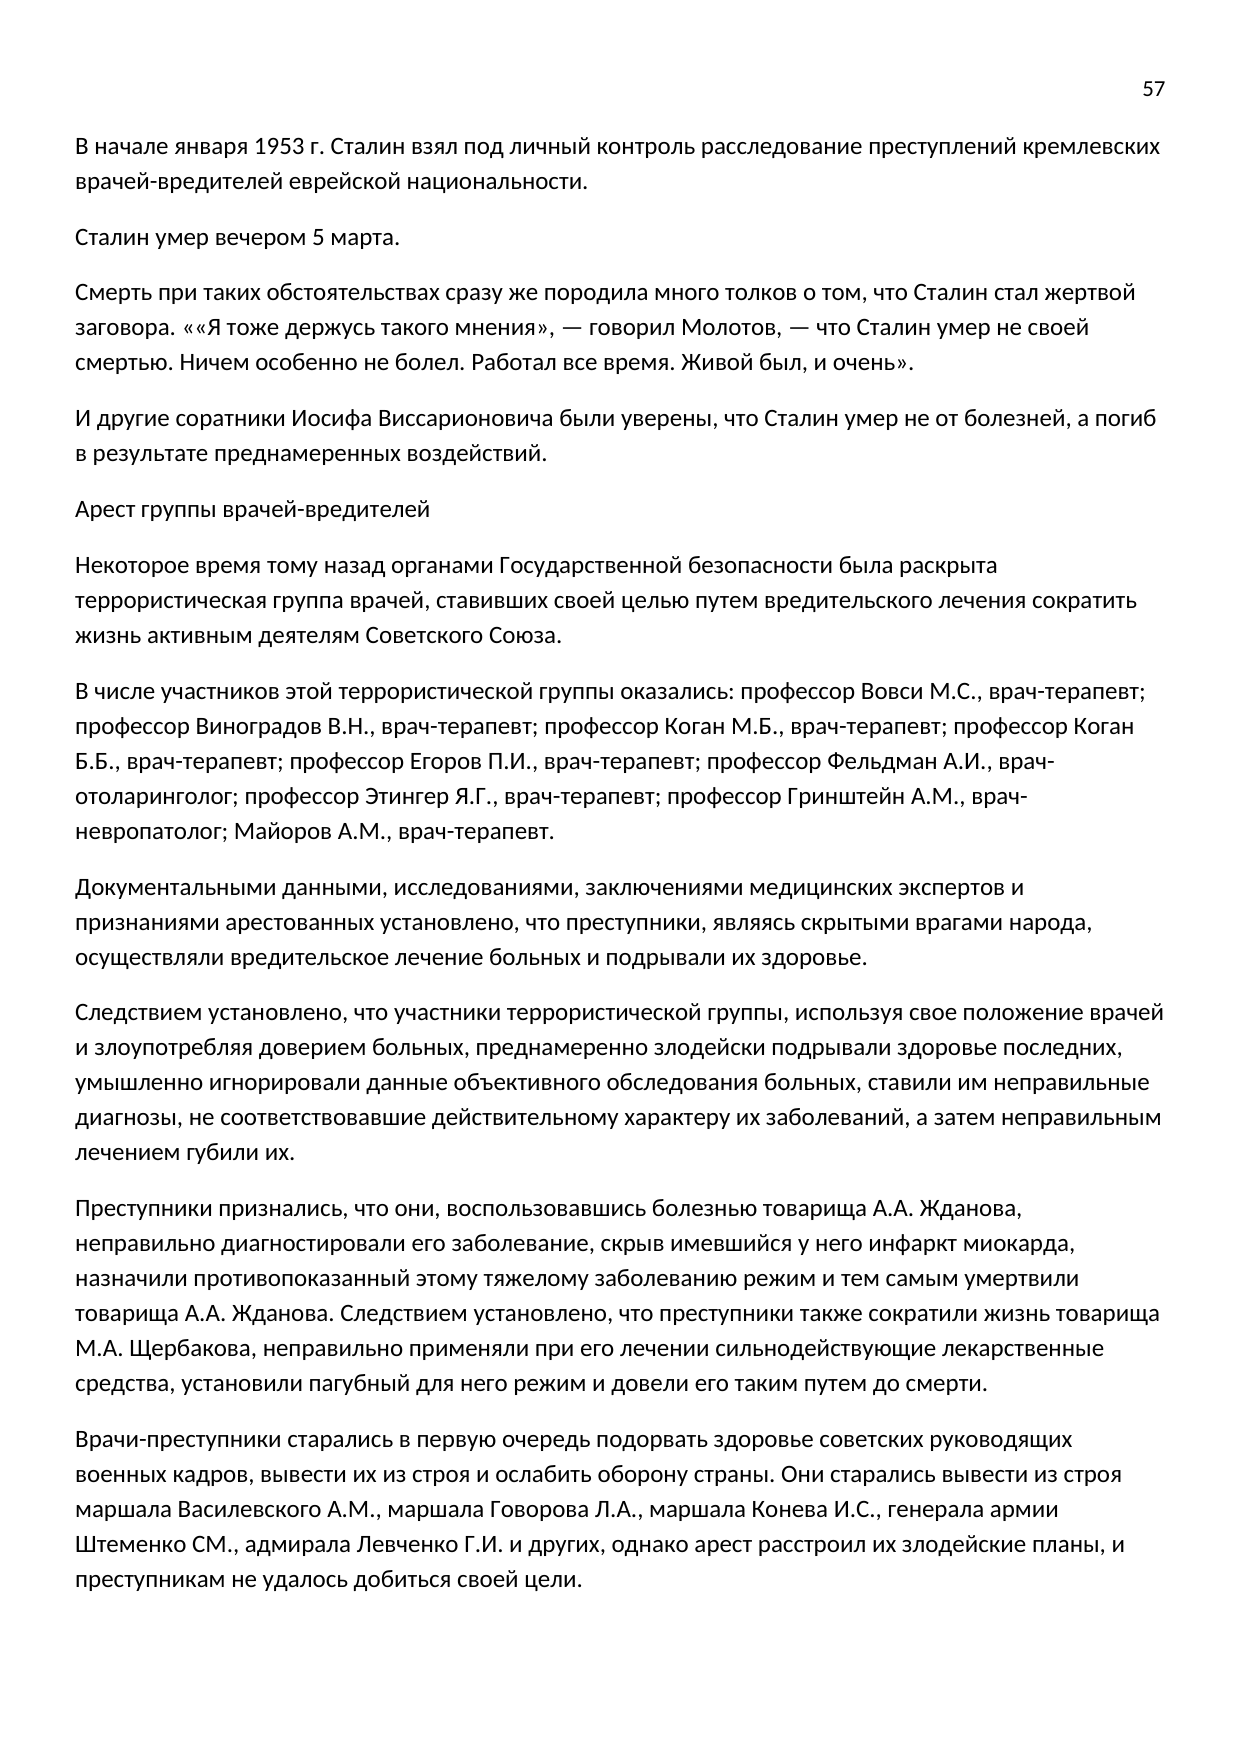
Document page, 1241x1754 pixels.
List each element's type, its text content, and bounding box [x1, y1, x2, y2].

text Сталин умер вечером 5 марта. [75, 221, 1165, 251]
text Врачи-преступники старались в первую очередь подорвать здоровье советских руководящих военных кадров, вывести их из строя и ослабить оборону страны. Они старались вывести из строя маршала Василевского A.M., маршала Говорова Л.А., маршала Конева И.С., генерала армии Штеменко СМ., адмирала Левченко Г.И. и других, однако арест расстроил их злодейские планы, и преступникам не удалось добиться своей цели. [75, 1423, 1165, 1594]
text Некоторое время тому назад органами Государственной безопасности была раскрыта террористическая группа врачей, ставивших своей целью путем вредительского лечения сократить жизнь активным деятелям Советского Союза. [75, 549, 1165, 649]
text В начале января 1953 г. Сталин взял под личный контроль расследование преступлений кремлевских врачей-вредителей еврейской национальности. [75, 130, 1165, 195]
text В числе участников этой террористической группы оказались: профессор Вовси М.С., врач-терапевт; профессор Виноградов В.Н., врач-терапевт; профессор Коган М.Б., врач-терапевт; профессор Коган Б.Б., врач-терапевт; профессор Егоров П.И., врач-терапевт; профессор Фельдман А.И., врач-отоларинголог; профессор Этингер Я.Г., врач-терапевт; профессор Гринштейн A.M., врач-невропатолог; Майоров A.M., врач-терапевт. [75, 675, 1165, 845]
text Смерть при таких обстоятельствах сразу же породила много толков о том, что Сталин стал жертвой заговора. ««Я тоже держусь такого мнения», — говорил Молотов, — что Сталин умер не своей смертью. Ничем особенно не болел. Работал все время. Живой был, и очень». [75, 276, 1165, 377]
text Документальными данными, исследованиями, заключениями медицинских экспертов и признаниями арестованных установлено, что преступники, являясь скрытыми врагами народа, осуществляли вредительское лечение больных и подрывали их здоровье. [75, 871, 1165, 971]
text И другие соратники Иосифа Виссарионовича были уверены, что Сталин умер не от болезней, а погиб в результате преднамеренных воздействий. [75, 402, 1165, 468]
text Арест группы врачей-вредителей [75, 493, 1165, 524]
text Преступники признались, что они, воспользовавшись болезнью товарища А.А. Жданова, неправильно диагностировали его заболевание, скрыв имевшийся у него инфаркт миокарда, назначили противопоказанный этому тяжелому заболеванию режим и тем самым умертвили товарища А.А. Жданова. Следствием установлено, что преступники также сократили жизнь товарища М.А. Щербакова, неправильно применяли при его лечении сильнодействующие лекарственные средства, установили пагубный для него режим и довели его таким путем до смерти. [75, 1192, 1165, 1398]
text Следствием установлено, что участники террористической группы, используя свое положение врачей и злоупотребляя доверием больных, преднамеренно злодейски подрывали здоровье последних, умышленно игнорировали данные объективного обследования больных, ставили им неправильные диагнозы, не соответствовавшие действительному характеру их заболеваний, а затем неправильным лечением губили их. [75, 996, 1165, 1167]
